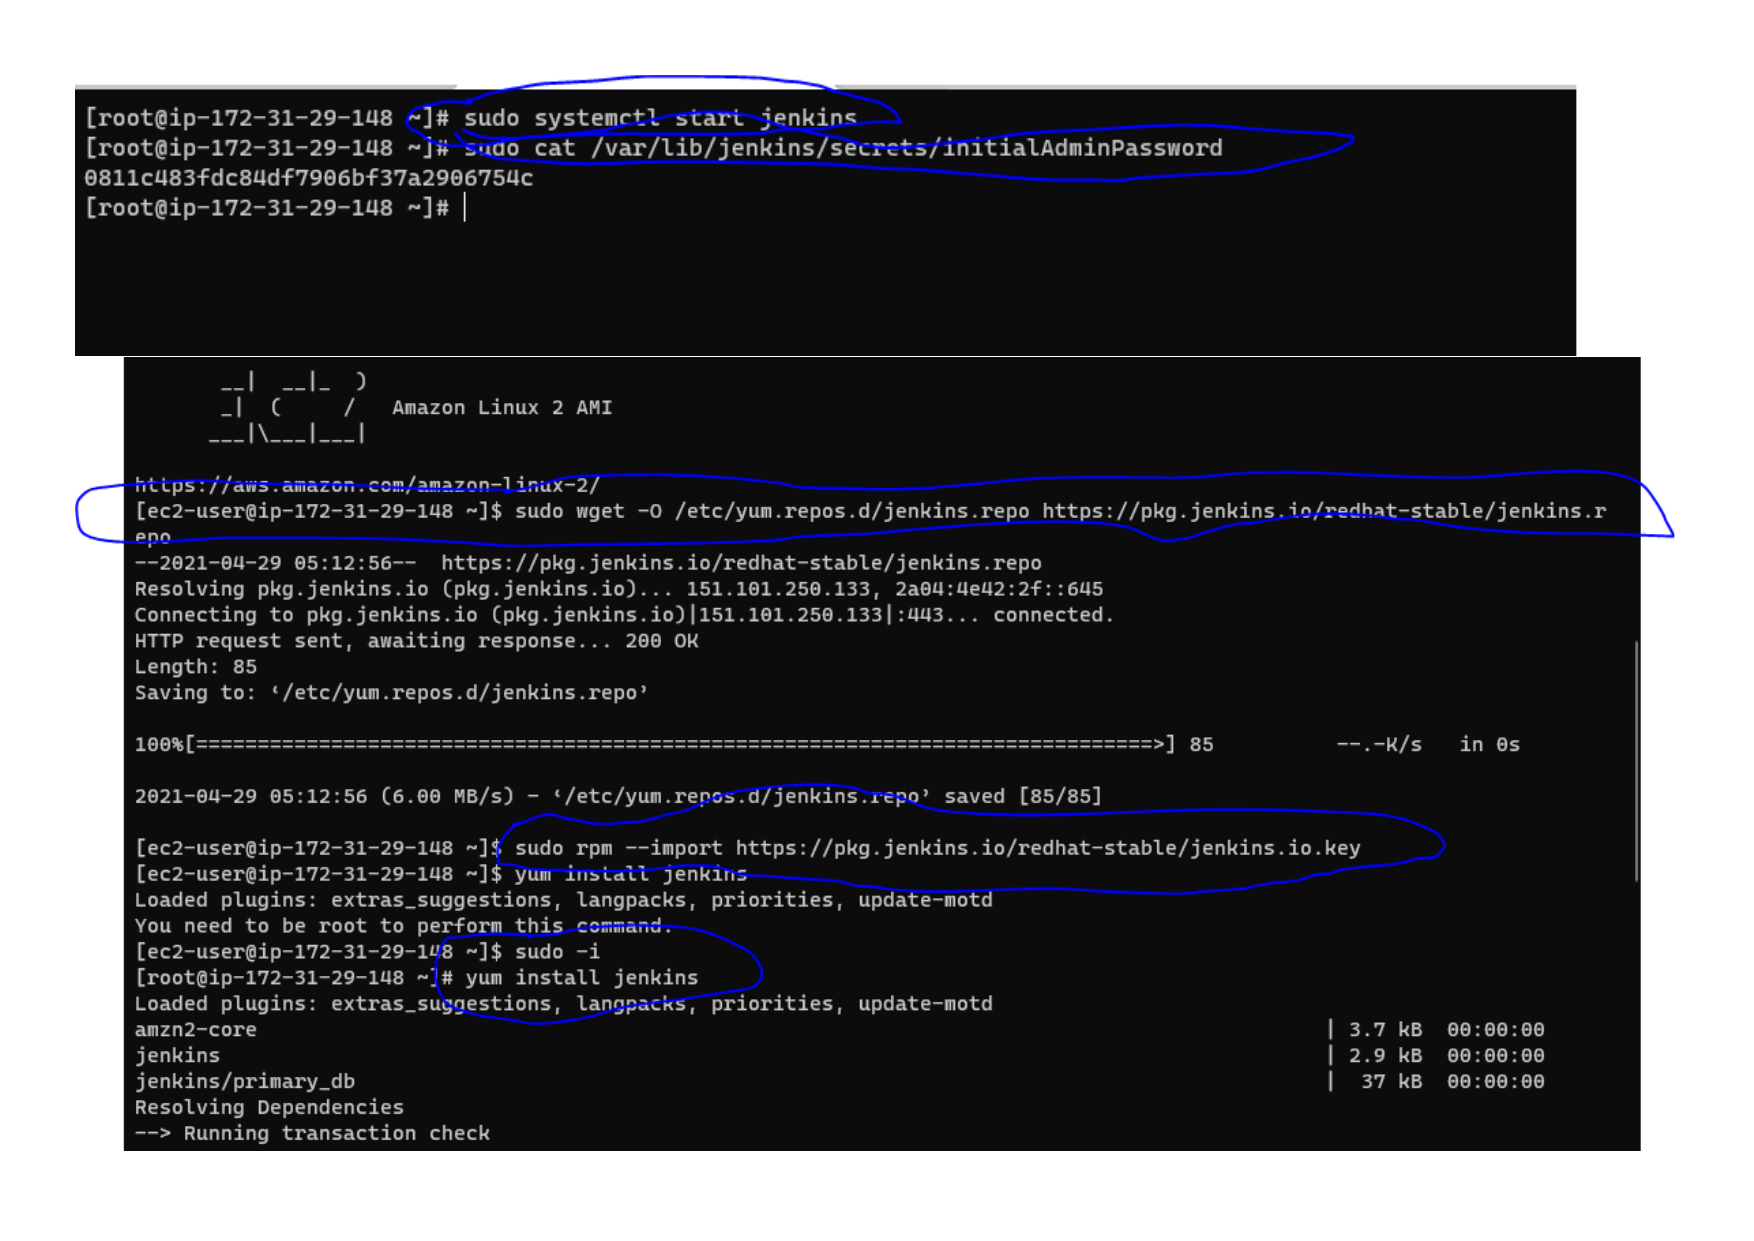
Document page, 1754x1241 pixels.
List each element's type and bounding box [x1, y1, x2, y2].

picture [75, 75, 1577, 356]
picture [75, 357, 1675, 1151]
